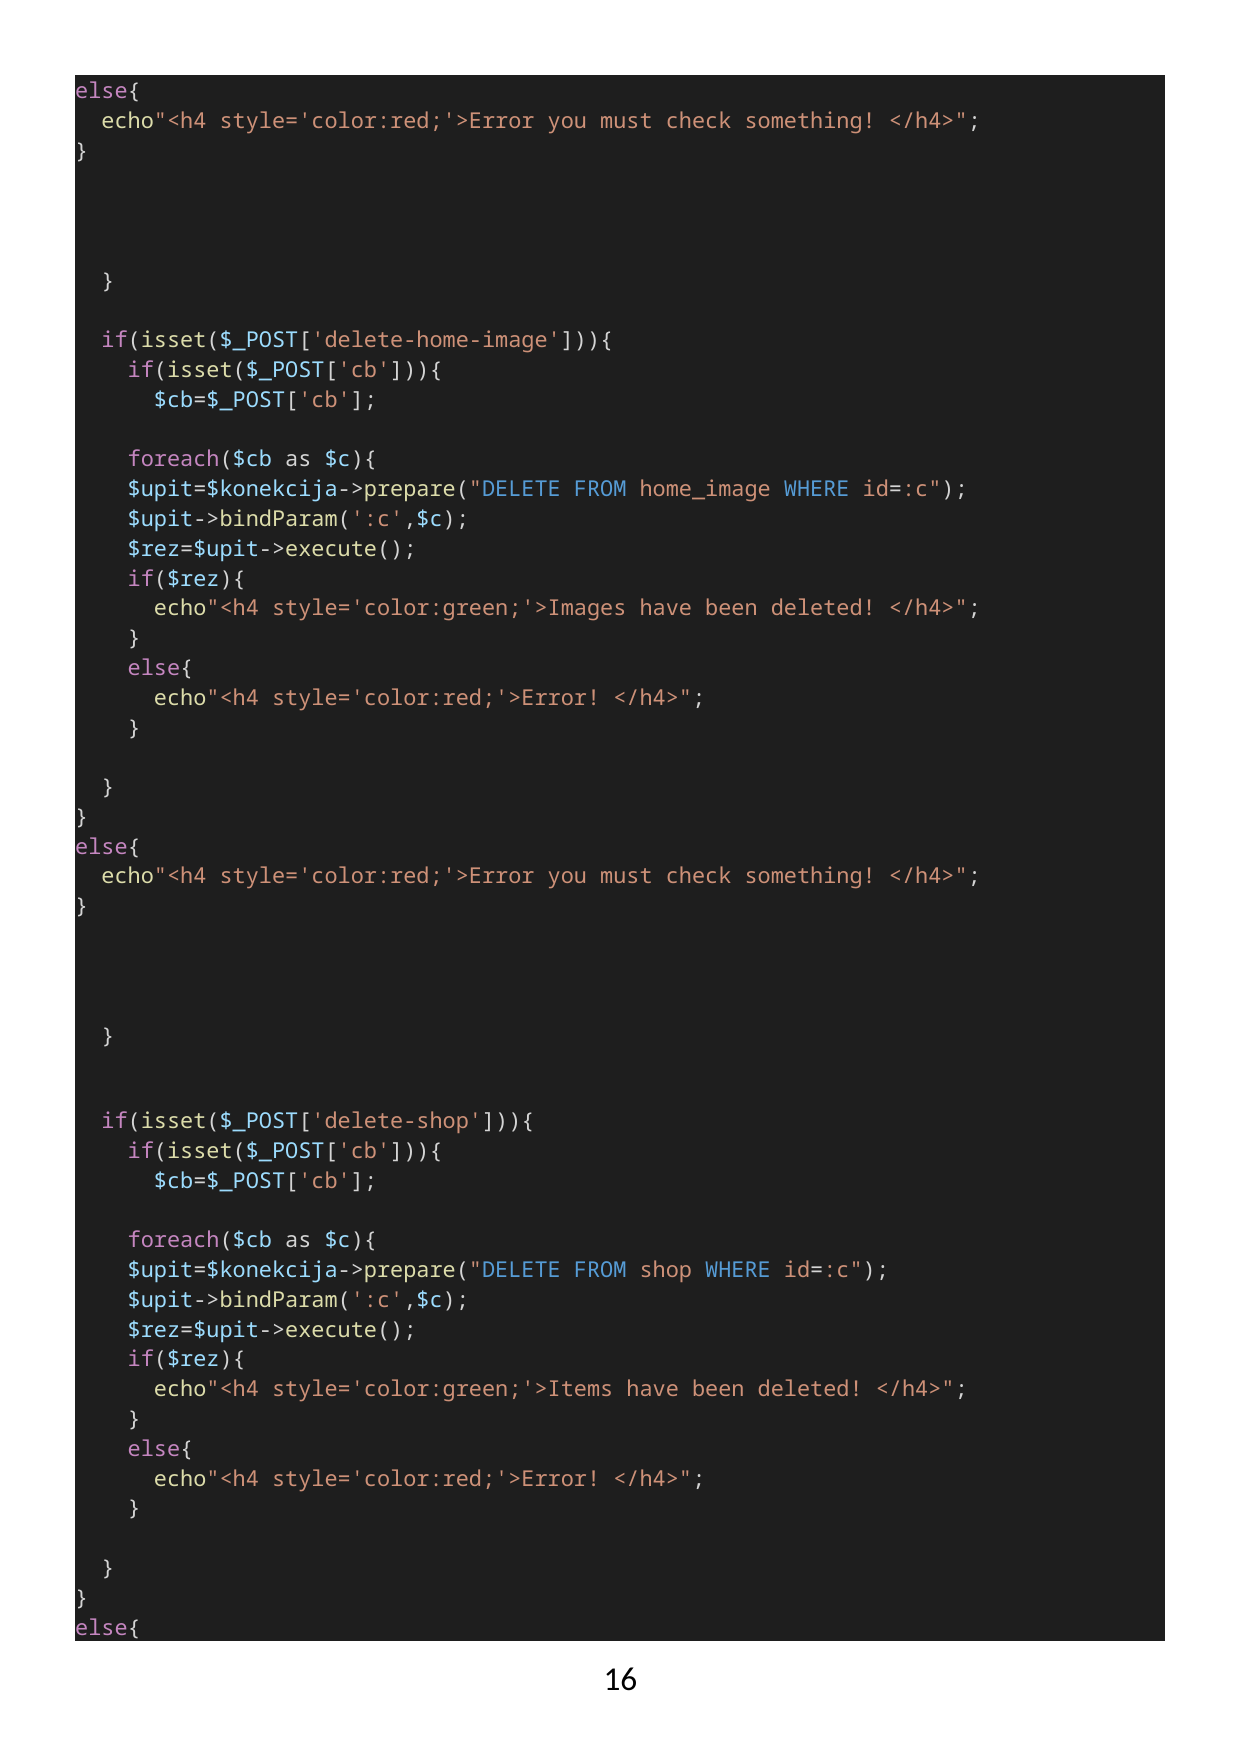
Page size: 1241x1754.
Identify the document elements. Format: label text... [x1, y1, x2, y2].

text echo"<h4 style='color:red;'>Error! </h4>"; [75, 682, 1165, 712]
text } [75, 1492, 1165, 1522]
text } [75, 801, 1165, 831]
text $upit->bindParam(':c',$c); [75, 1284, 1165, 1313]
text } [75, 622, 1165, 652]
text else{ [75, 652, 1165, 682]
text $rez=$upit->execute(); [75, 533, 1165, 563]
text echo"<h4 style='color:green;'>Items have been deleted! </h4>"; [75, 1373, 1165, 1403]
text else{ [75, 831, 1165, 861]
text $upit=$konekcija->prepare("DELETE FROM shop WHERE id=:c"); [75, 1254, 1165, 1284]
text } [75, 890, 1165, 920]
text echo"<h4 style='color:red;'>Error you must check something! </h4>"; [75, 861, 1165, 890]
text $upit->bindParam(':c',$c); [75, 503, 1165, 533]
text if($rez){ [75, 1343, 1165, 1373]
text else{ [75, 1433, 1165, 1462]
text else{ [75, 1611, 1165, 1641]
text } [75, 712, 1165, 741]
text if(isset($_POST['delete-shop'])){ [75, 1105, 1165, 1135]
text if(isset($_POST['cb'])){ [75, 1135, 1165, 1164]
text } [75, 1020, 1165, 1050]
text $cb=$_POST['cb']; [75, 1164, 1165, 1194]
text if(isset($_POST['delete-home-image'])){ [75, 324, 1165, 354]
text foreach($cb as $c){ [75, 443, 1165, 473]
text if($rez){ [75, 563, 1165, 592]
text echo"<h4 style='color:red;'>Error! </h4>"; [75, 1462, 1165, 1492]
text } [75, 771, 1165, 801]
text } [75, 1552, 1165, 1582]
text echo"<h4 style='color:green;'>Images have been deleted! </h4>"; [75, 592, 1165, 622]
text $rez=$upit->execute(); [75, 1313, 1165, 1343]
text else{ [75, 75, 1165, 105]
text if(isset($_POST['cb'])){ [75, 354, 1165, 384]
text $cb=$_POST['cb']; [75, 384, 1165, 414]
text } [75, 134, 1165, 164]
text } [75, 1582, 1165, 1611]
text } [75, 265, 1165, 294]
text $upit=$konekcija->prepare("DELETE FROM home_image WHERE id=:c"); [75, 473, 1165, 503]
text echo"<h4 style='color:red;'>Error you must check something! </h4>"; [75, 105, 1165, 134]
text } [75, 1403, 1165, 1433]
text foreach($cb as $c){ [75, 1224, 1165, 1254]
